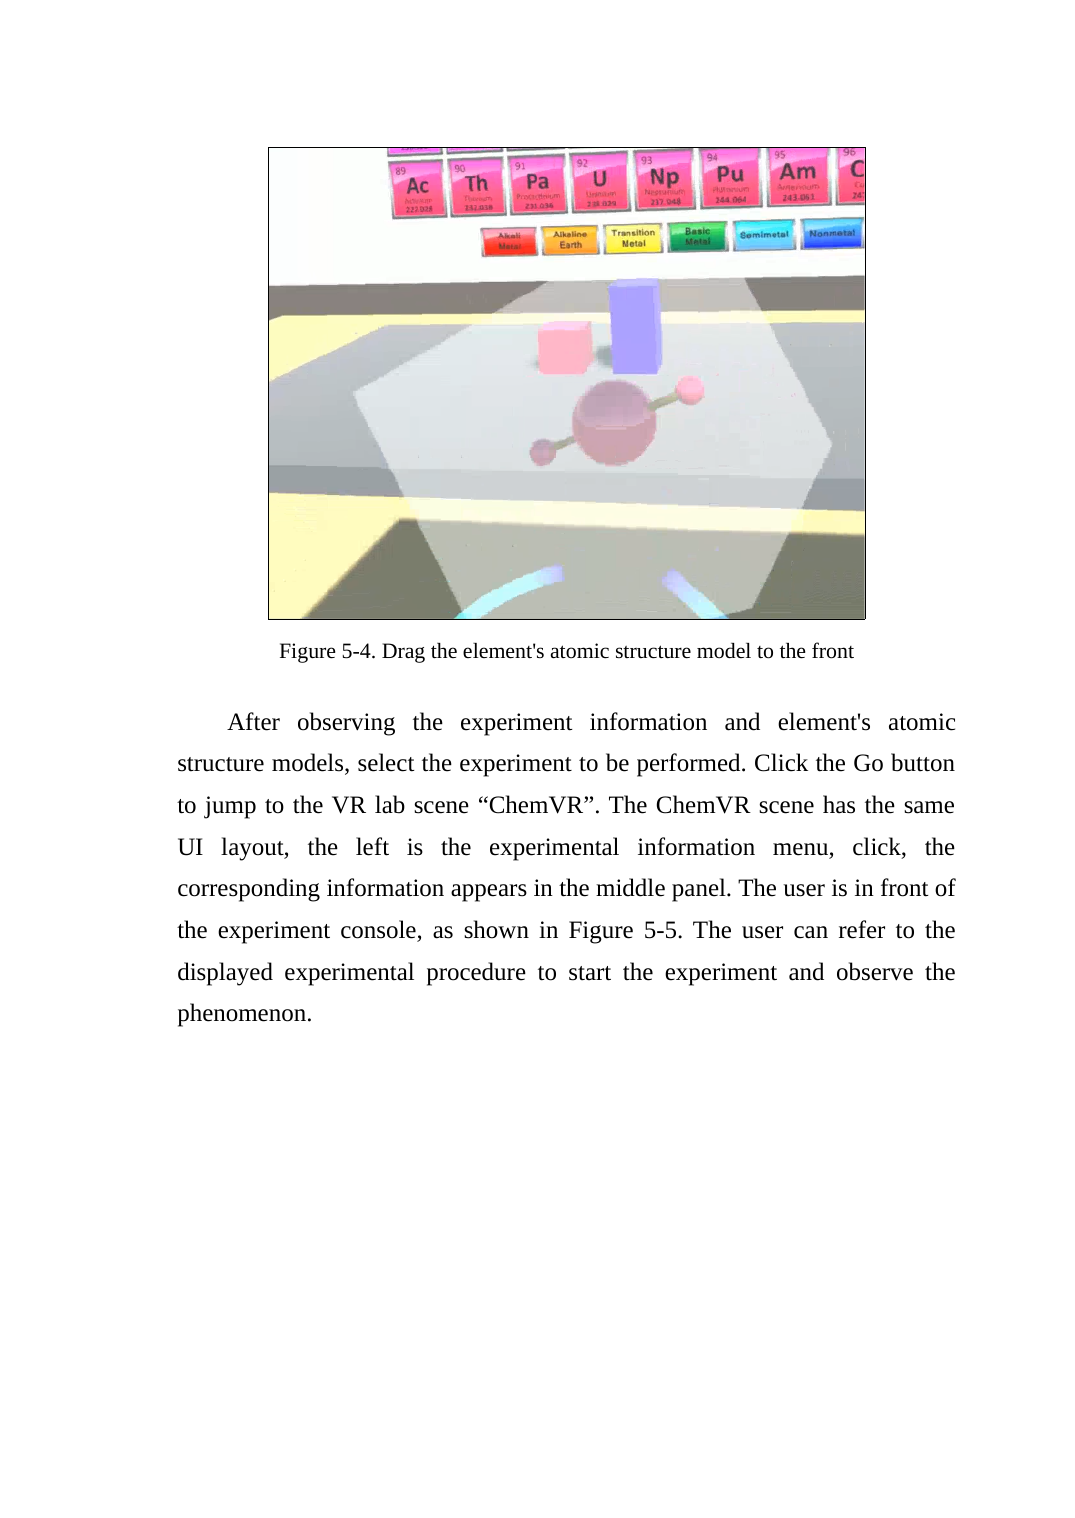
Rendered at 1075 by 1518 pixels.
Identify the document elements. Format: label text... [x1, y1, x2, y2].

picture [269, 148, 865, 619]
text After observing the experiment information and element's atomic structure models, select the experiment to be performed. Click the Go button to jump to the VR lab scene “ChemVR”. The ChemVR scene has the same UI layout, the left is the experimental information menu, click, the corresponding information appears in the middle panel. The user is in front of the experiment console, as shown in Figure 5-5. The user can refer to the displayed experimental procedure to start the experiment and observe the phenomenon. [177, 697, 956, 1030]
text Figure 5-4. Drag the element's atomic structure model to the front [177, 638, 956, 663]
